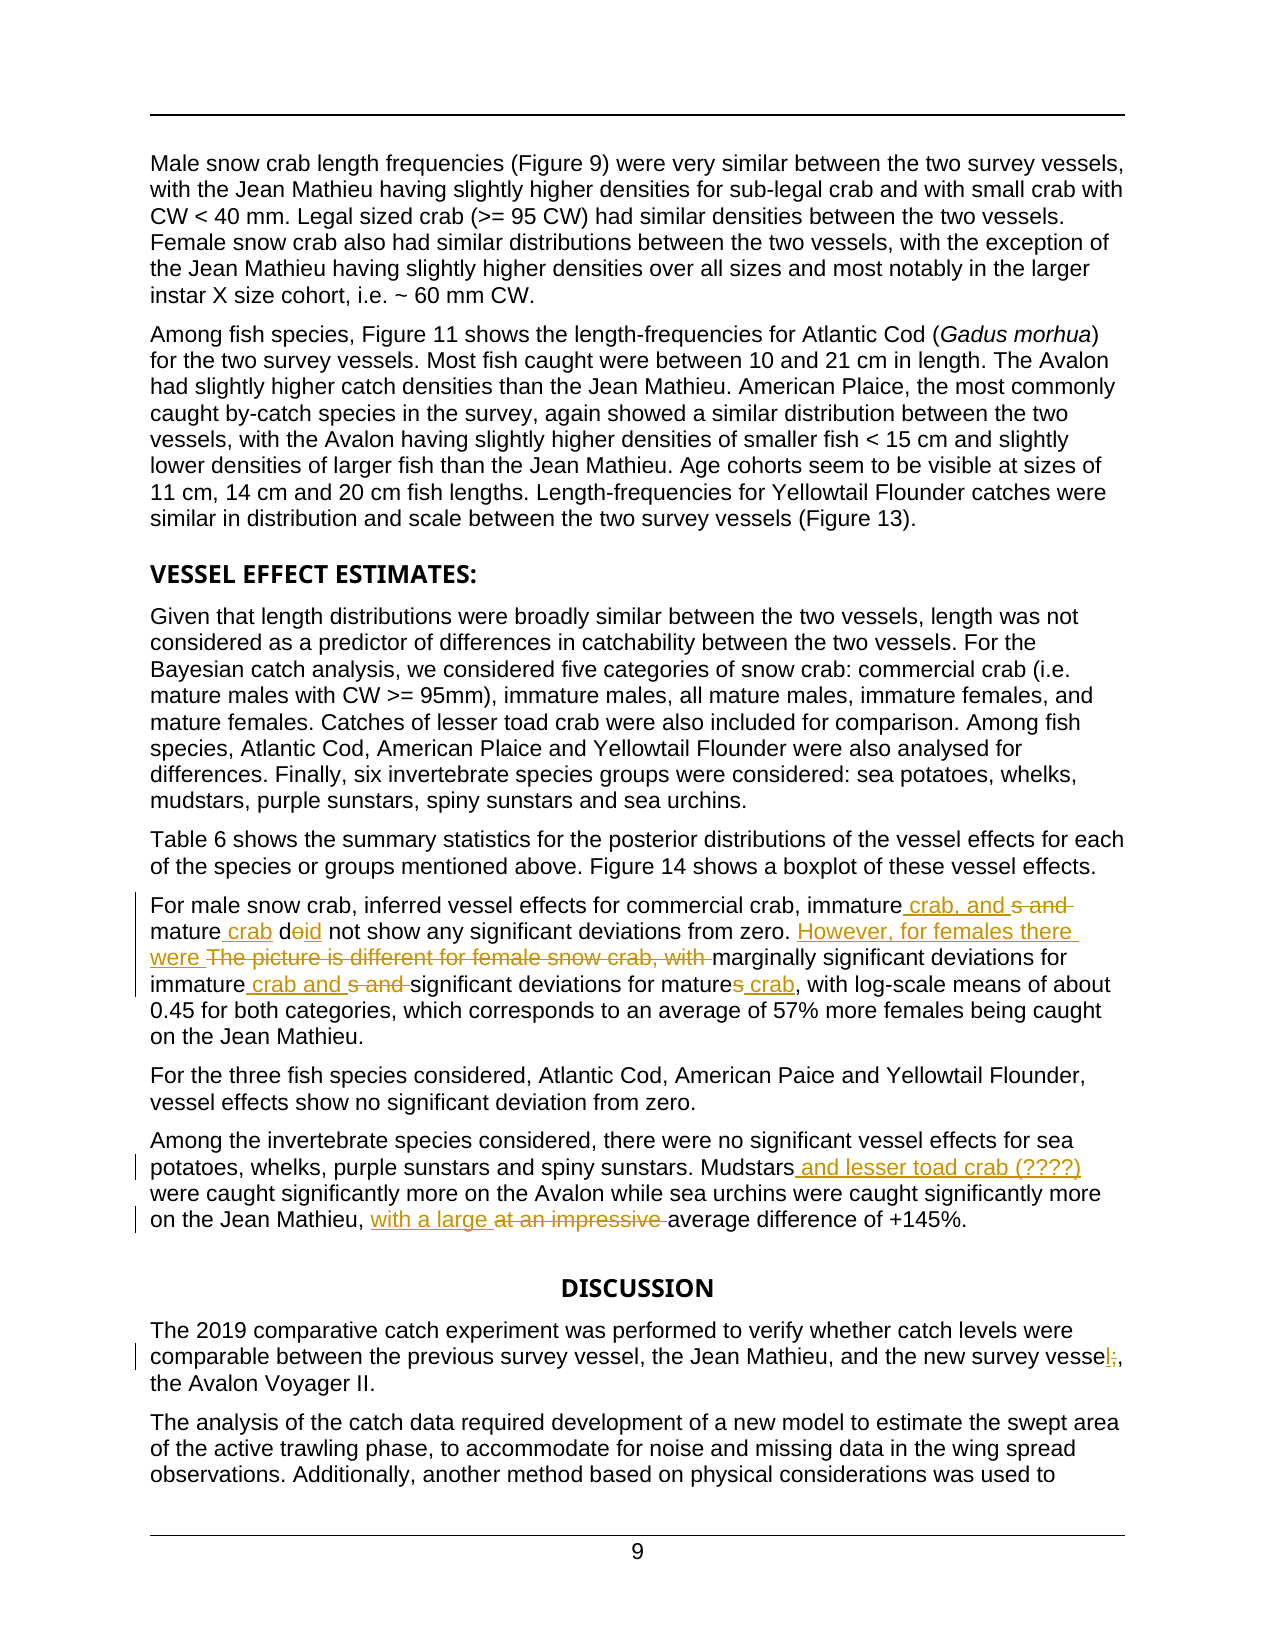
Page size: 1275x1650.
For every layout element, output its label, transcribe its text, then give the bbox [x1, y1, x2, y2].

subtitle DISCUSSION [150, 1270, 1125, 1304]
text For male snow crab, inferred vessel effects for commercial crab, immaturemature d not show any significant deviations from zero. marginally significant deviations for immaturesignificant deviations for mature, with log-scale means of about 0.45 for both categories, which corresponds to an average of 57% more females being caught on the Jean Mathieu. [150, 892, 1125, 1050]
text The 2019 comparative catch experiment was performed to verify whether catch levels were comparable between the previous survey vessel, the Jean Mathieu, and the new survey vesse, the Avalon Voyager II. [150, 1317, 1125, 1396]
text Table 6 shows the summary statistics for the posterior distributions of the vessel effects for each of the species or groups mentioned above. Figure 14 shows a boxplot of these vessel effects. [150, 826, 1125, 879]
text Male snow crab length frequencies (Figure 9) were very similar between the two survey vessels, with the Jean Mathieu having slightly higher densities for sub-legal crab and with small crab with CW < 40 mm. Legal sized crab (>= 95 CW) had similar densities between the two vessels. Female snow crab also had similar distributions between the two vessels, with the exception of the Jean Mathieu having slightly higher densities over all sizes and most notably in the larger instar X size cohort, i.e. ~ 60 mm CW. [150, 150, 1125, 308]
text Among fish species, Figure 11 shows the length-frequencies for Atlantic Cod (Gadus morhua) for the two survey vessels. Most fish caught were between 10 and 21 cm in length. The Avalon had slightly higher catch densities than the Jean Mathieu. American Plaice, the most commonly caught by-catch species in the survey, again showed a similar distribution between the two vessels, with the Avalon having slightly higher densities of smaller fish < 15 cm and slightly lower densities of larger fish than the Jean Mathieu. Age cohorts seem to be visible at sizes of 11 cm, 14 cm and 20 cm fish lengths. Length-frequencies for Yellowtail Flounder catches were similar in distribution and scale between the two survey vessels (Figure 13). [150, 321, 1125, 531]
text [150, 1408, 1125, 1487]
text Given that length distributions were broadly similar between the two vessels, length was not considered as a predictor of differences in catchability between the two vessels. For the Bayesian catch analysis, we considered five categories of snow crab: commercial crab (i.e. mature males with CW >= 95mm), immature males, all mature males, immature females, and mature females. Catches of lesser toad crab were also included for comparison. Among fish species, Atlantic Cod, American Plaice and Yellowtail Flounder were also analysed for differences. Finally, six invertebrate species groups were considered: sea potatoes, whelks, mudstars, purple sunstars, spiny sunstars and sea urchins. [150, 603, 1125, 814]
text Among the invertebrate species considered, there were no significant vessel effects for sea potatoes, whelks, purple sunstars and spiny sunstars. Mudstars were caught significantly more on the Avalon while sea urchins were caught significantly more on the Jean Mathieu, average difference of +145%. [150, 1127, 1125, 1233]
text For the three fish species considered, Atlantic Cod, American Paice and Yellowtail Flounder, vessel effects show no significant deviation from zero. [150, 1062, 1125, 1115]
subtitle VESSEL EFFECT ESTIMATES: [150, 556, 1125, 591]
